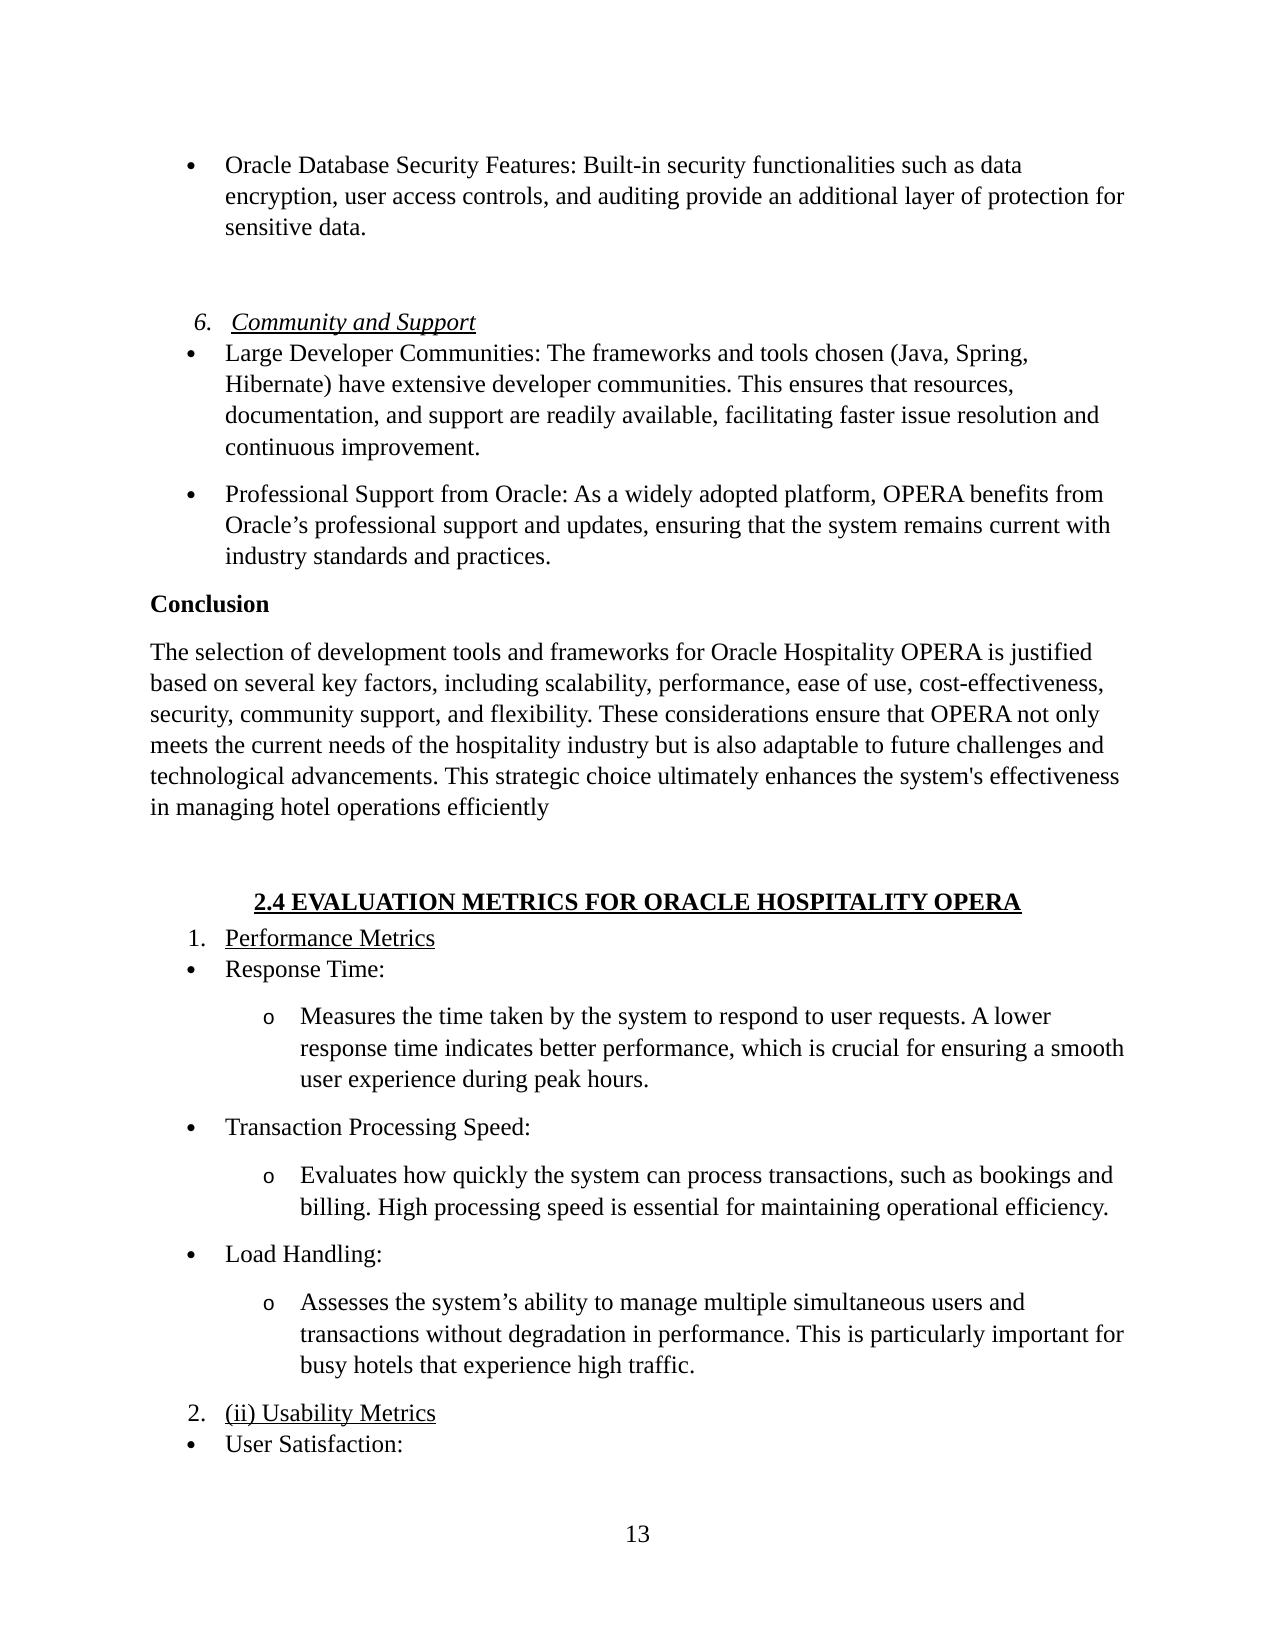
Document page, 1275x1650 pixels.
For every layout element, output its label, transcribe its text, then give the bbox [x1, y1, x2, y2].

text Conclusion [150, 589, 1125, 618]
list Oracle Database Security Features: Built-in security functionalities such as data encryption, user access controls, and auditing provide an additional layer of protection for sensitive data. [187, 150, 1125, 241]
list Load Handling: [187, 1239, 1125, 1268]
list Assesses the system’s ability to manage multiple simultaneous users and transactions without degradation in performance. This is particularly important for busy hotels that experience high traffic. [262, 1287, 1125, 1379]
list Evaluates how quickly the system can process transactions, such as bookings and billing. High processing speed is essential for maintaining operational efficiency. [262, 1160, 1125, 1220]
subtitle 2.4 EVALUATION METRICS FOR ORACLE HOSPITALITY OPERA [150, 887, 1125, 916]
subtitle Community and Support [194, 307, 1125, 336]
list Professional Support from Oracle: As a widely adopted platform, OPERA benefits from Oracle’s professional support and updates, ensuring that the system remains current with industry standards and practices. [187, 479, 1125, 570]
list User Satisfaction: [187, 1429, 1125, 1457]
list Response Time: [187, 954, 1125, 982]
subtitle (ii) Usability Metrics [187, 1398, 1125, 1426]
text The selection of development tools and frameworks for Oracle Hospitality OPERA is justified based on several key factors, including scalability, performance, ease of use, cost-effectiveness, security, community support, and flexibility. These considerations ensure that OPERA not only meets the current needs of the hospitality industry but is also adaptable to future challenges and technological advancements. This strategic choice ultimately enhances the system's effectiveness in managing hotel operations efficiently [150, 637, 1125, 821]
subtitle Performance Metrics [187, 923, 1125, 951]
list Large Developer Communities: The frameworks and tools chosen (Java, Spring, Hibernate) have extensive developer communities. This ensures that resources, documentation, and support are readily available, facilitating faster issue resolution and continuous improvement. [187, 338, 1125, 460]
list Transaction Processing Speed: [187, 1112, 1125, 1141]
list Measures the time taken by the system to respond to user requests. A lower response time indicates better performance, which is crucial for ensuring a smooth user experience during peak hours. [262, 1001, 1125, 1093]
